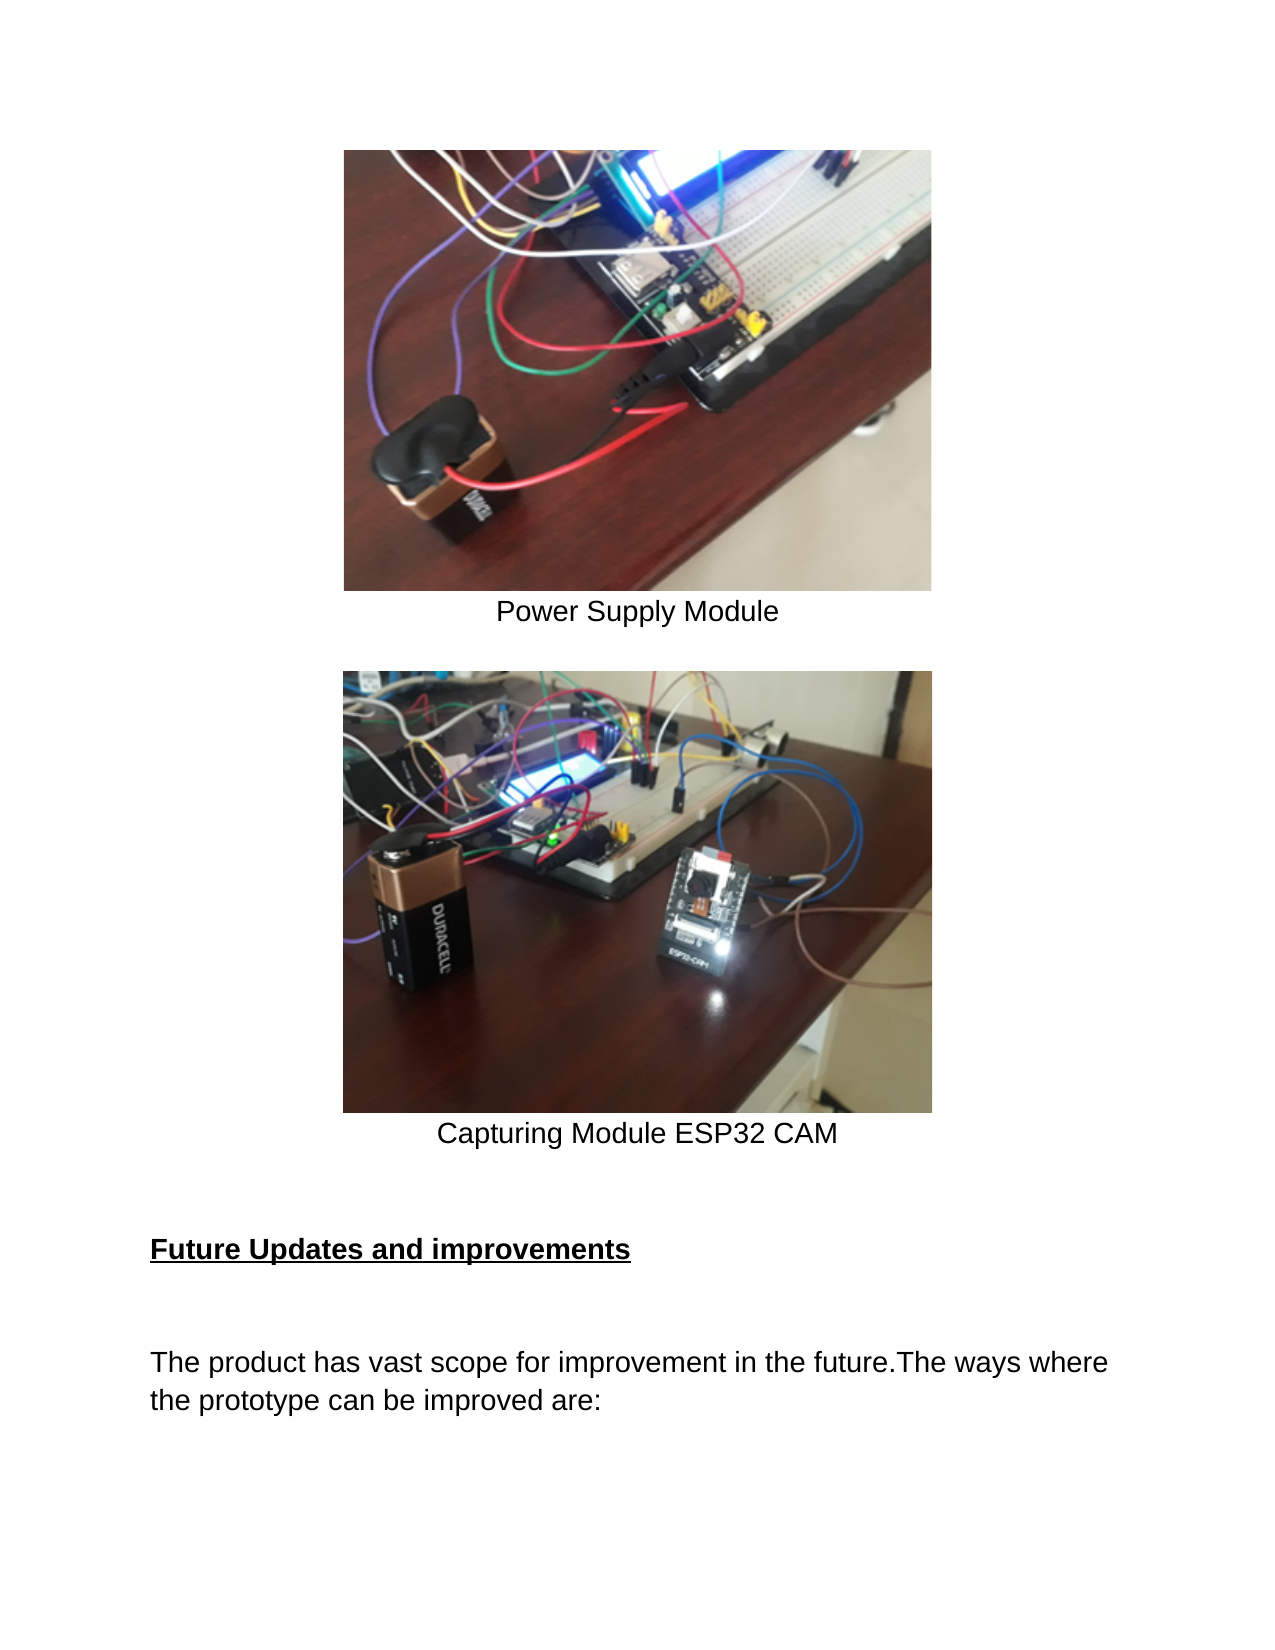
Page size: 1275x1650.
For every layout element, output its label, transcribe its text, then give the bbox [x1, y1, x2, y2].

text Future Updates and improvements [150, 1232, 1125, 1265]
text The product has vast scope for improvement in the future.The ways where the prototype can be improved are: [150, 1345, 1125, 1417]
text Power Supply Module [150, 594, 1125, 628]
text Capturing Module ESP32 CAM [150, 1116, 1125, 1149]
picture [343, 671, 933, 1113]
picture [343, 150, 932, 591]
